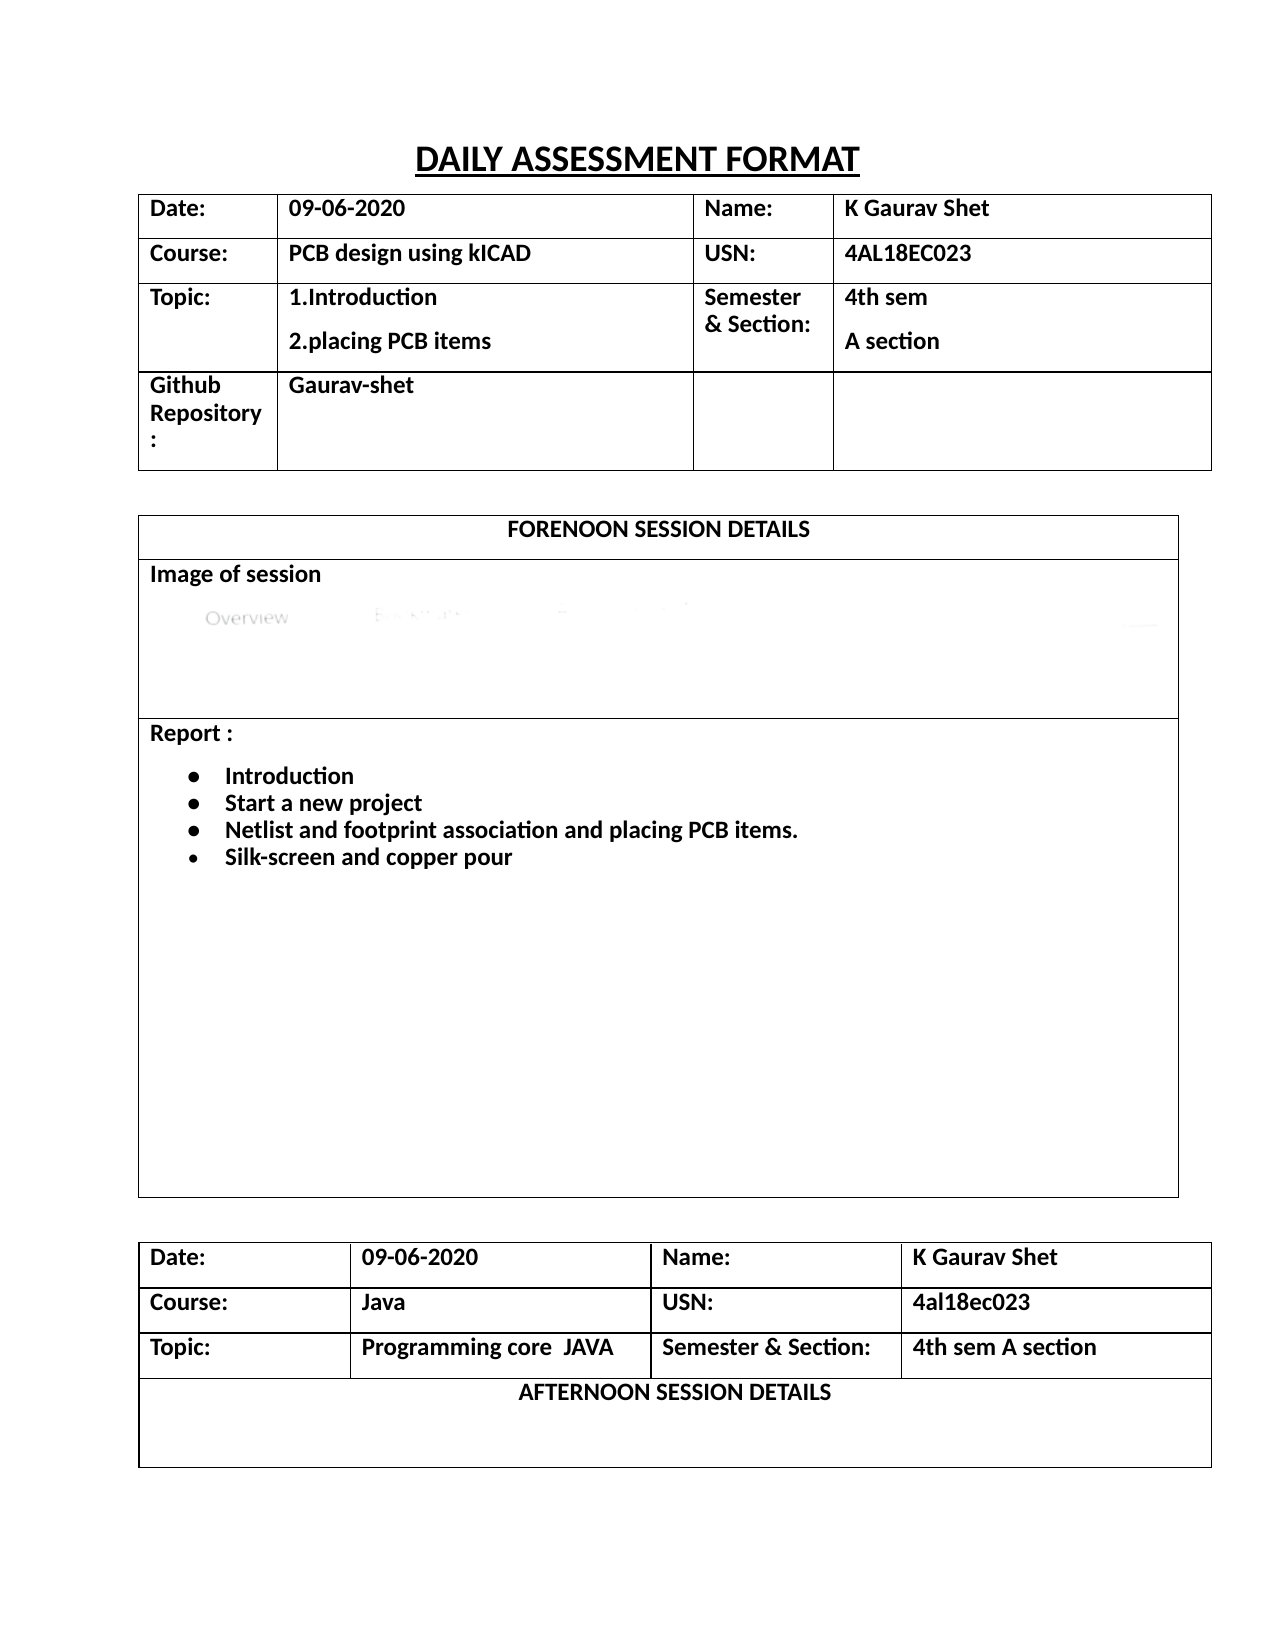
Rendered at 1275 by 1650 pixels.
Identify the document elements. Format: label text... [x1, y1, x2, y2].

table_cell 4th sem A section [902, 1334, 1211, 1377]
table_cell Semester & Section: [652, 1334, 901, 1377]
table_header 09-06-2020 [351, 1243, 651, 1287]
table_header Date: [139, 195, 277, 238]
table_cell [694, 373, 833, 470]
table_cell Image of session [139, 560, 1178, 718]
table_cell Gaurav-shet [278, 373, 693, 470]
table_cell USN: [652, 1289, 901, 1332]
table_header Name: [694, 195, 833, 238]
table_cell Topic: [139, 284, 277, 371]
table_cell PCB design using kICAD [278, 239, 693, 283]
table_cell Course: [139, 239, 277, 283]
table_cell 4th sem A section [834, 284, 1211, 371]
table_cell 1.Introduction 2.placing PCB items [278, 284, 693, 371]
table_header Name: [652, 1243, 901, 1287]
table_cell Semester & Section: [694, 284, 833, 371]
table_header FORENOON SESSION DETAILS [139, 516, 1178, 559]
table_cell USN: [694, 239, 833, 283]
table_cell Java [351, 1289, 650, 1332]
table_cell Topic: [140, 1334, 350, 1377]
table_cell Course: [140, 1289, 350, 1332]
table_cell Programming core JAVA [351, 1334, 650, 1377]
table_header Date: [140, 1243, 350, 1287]
table_cell Report : Introduction Start a new project Netlist and footprint association and placing PCB items. Silk-screen and copper pour [139, 719, 1178, 1197]
table_header K Gaurav Shet [834, 195, 1211, 238]
table_cell [834, 373, 1211, 470]
table_cell 4AL18EC023 [834, 239, 1211, 283]
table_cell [140, 1379, 1211, 1466]
table_cell 4al18ec023 [902, 1289, 1211, 1332]
table_header K Gaurav Shet [902, 1243, 1211, 1287]
text DAILY ASSESSMENT FORMAT [150, 150, 1125, 177]
table_cell Github Repository: [139, 373, 277, 470]
table_header 09-06-2020 [278, 195, 693, 238]
